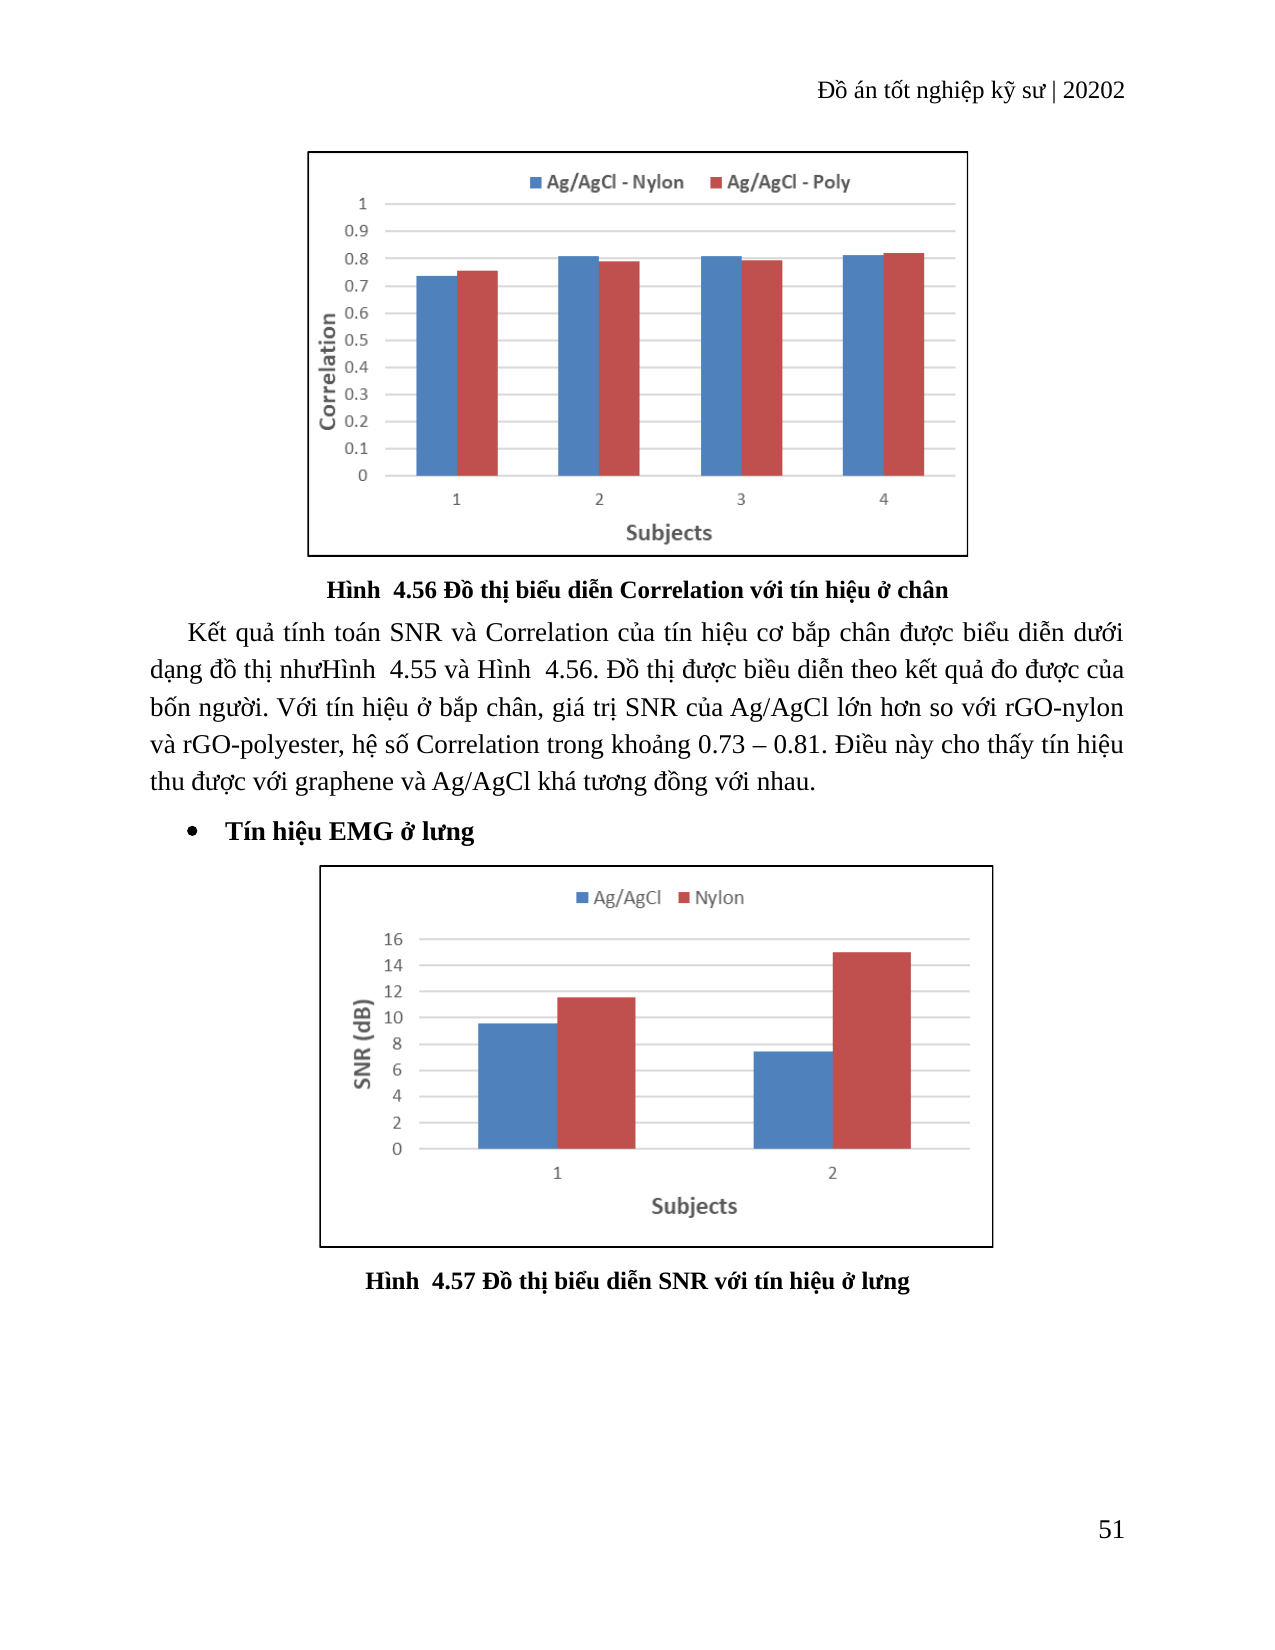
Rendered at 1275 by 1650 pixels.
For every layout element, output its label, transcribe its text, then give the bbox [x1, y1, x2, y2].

list Tín hiệu EMG ở lưng [187, 815, 1125, 846]
picture [319, 865, 994, 1248]
